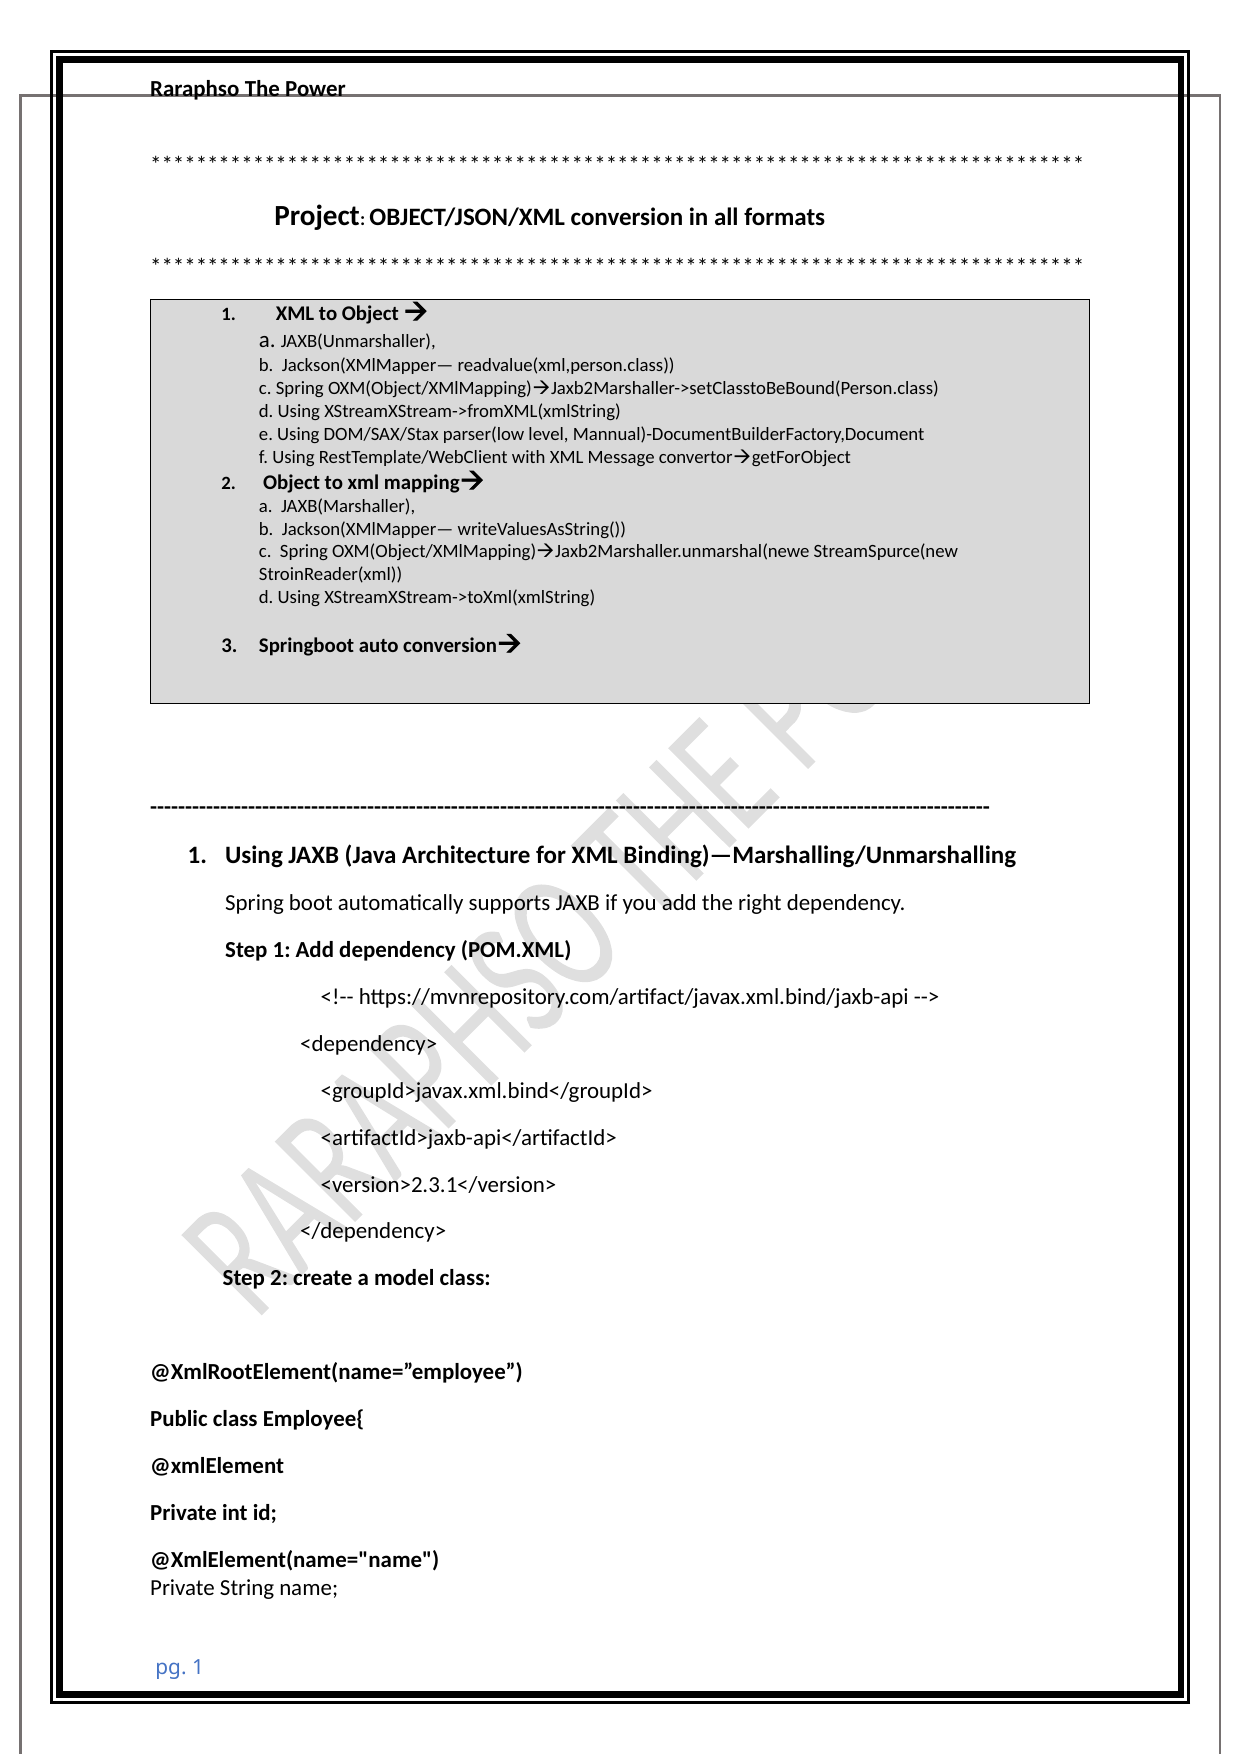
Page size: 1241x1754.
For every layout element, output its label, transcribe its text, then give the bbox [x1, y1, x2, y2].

text <!-- https://mvnrepository.com/artifact/javax.xml.bind/jaxb-api --> [300, 982, 1090, 1010]
text <artifactId>jaxb-api</artifactId> [300, 1123, 1090, 1151]
text ------------------------------------------------------------------------------------------------------------------------ [150, 792, 1090, 820]
text <version>2.3.1</version> [300, 1170, 1090, 1198]
text ********************************************************************************** [150, 150, 1090, 178]
text </dependency> [300, 1217, 1090, 1244]
text Step 2: create a model class: [150, 1263, 1090, 1291]
table_header XML to Object a. JAXB(Unmarshaller), b. Jackson(XMlMapper— readvalue(xml,person.class)) c. Spring OXM(Object/XMlMapping)Jaxb2Marshaller->setClasstoBeBound(Person.class) d. Using XStreamXStream->fromXML(xmlString) e. Using DOM/SAX/Stax parser(low level, Mannual)-DocumentBuilderFactory,Document f. Using RestTemplate/WebClient with XML Message convertorgetForObject Object to xml mapping a. JAXB(Marshaller), b. Jackson(XMlMapper— writeValuesAsString()) c. Spring OXM(Object/XMlMapping)Jaxb2Marshaller.unmarshal(newe StreamSpurce(new StroinReader(xml)) d. Using XStreamXStream->toXml(xmlString) Springboot auto conversion [151, 300, 1089, 703]
text Project: OBJECT/JSON/XML conversion in all formats [150, 197, 1090, 232]
text Private String name; [150, 1573, 1090, 1601]
text @xmlElement [150, 1451, 1090, 1479]
text Step 1: Add dependency (POM.XML) [225, 935, 1090, 963]
text @XmlRootElement(name=”employee”) [150, 1357, 1090, 1385]
text Private int id; [150, 1498, 1090, 1526]
text <dependency> [300, 1029, 1090, 1057]
text <groupId>javax.xml.bind</groupId> [300, 1076, 1090, 1104]
text Spring boot automatically supports JAXB if you add the right dependency. [225, 888, 1090, 916]
text Public class Employee{ [150, 1404, 1090, 1432]
list Using JAXB (Java Architecture for XML Binding)—Marshalling/Unmarshalling [187, 839, 1090, 869]
text @XmlElement(name="name") [150, 1545, 1090, 1573]
text ********************************************************************************** [150, 252, 1090, 280]
